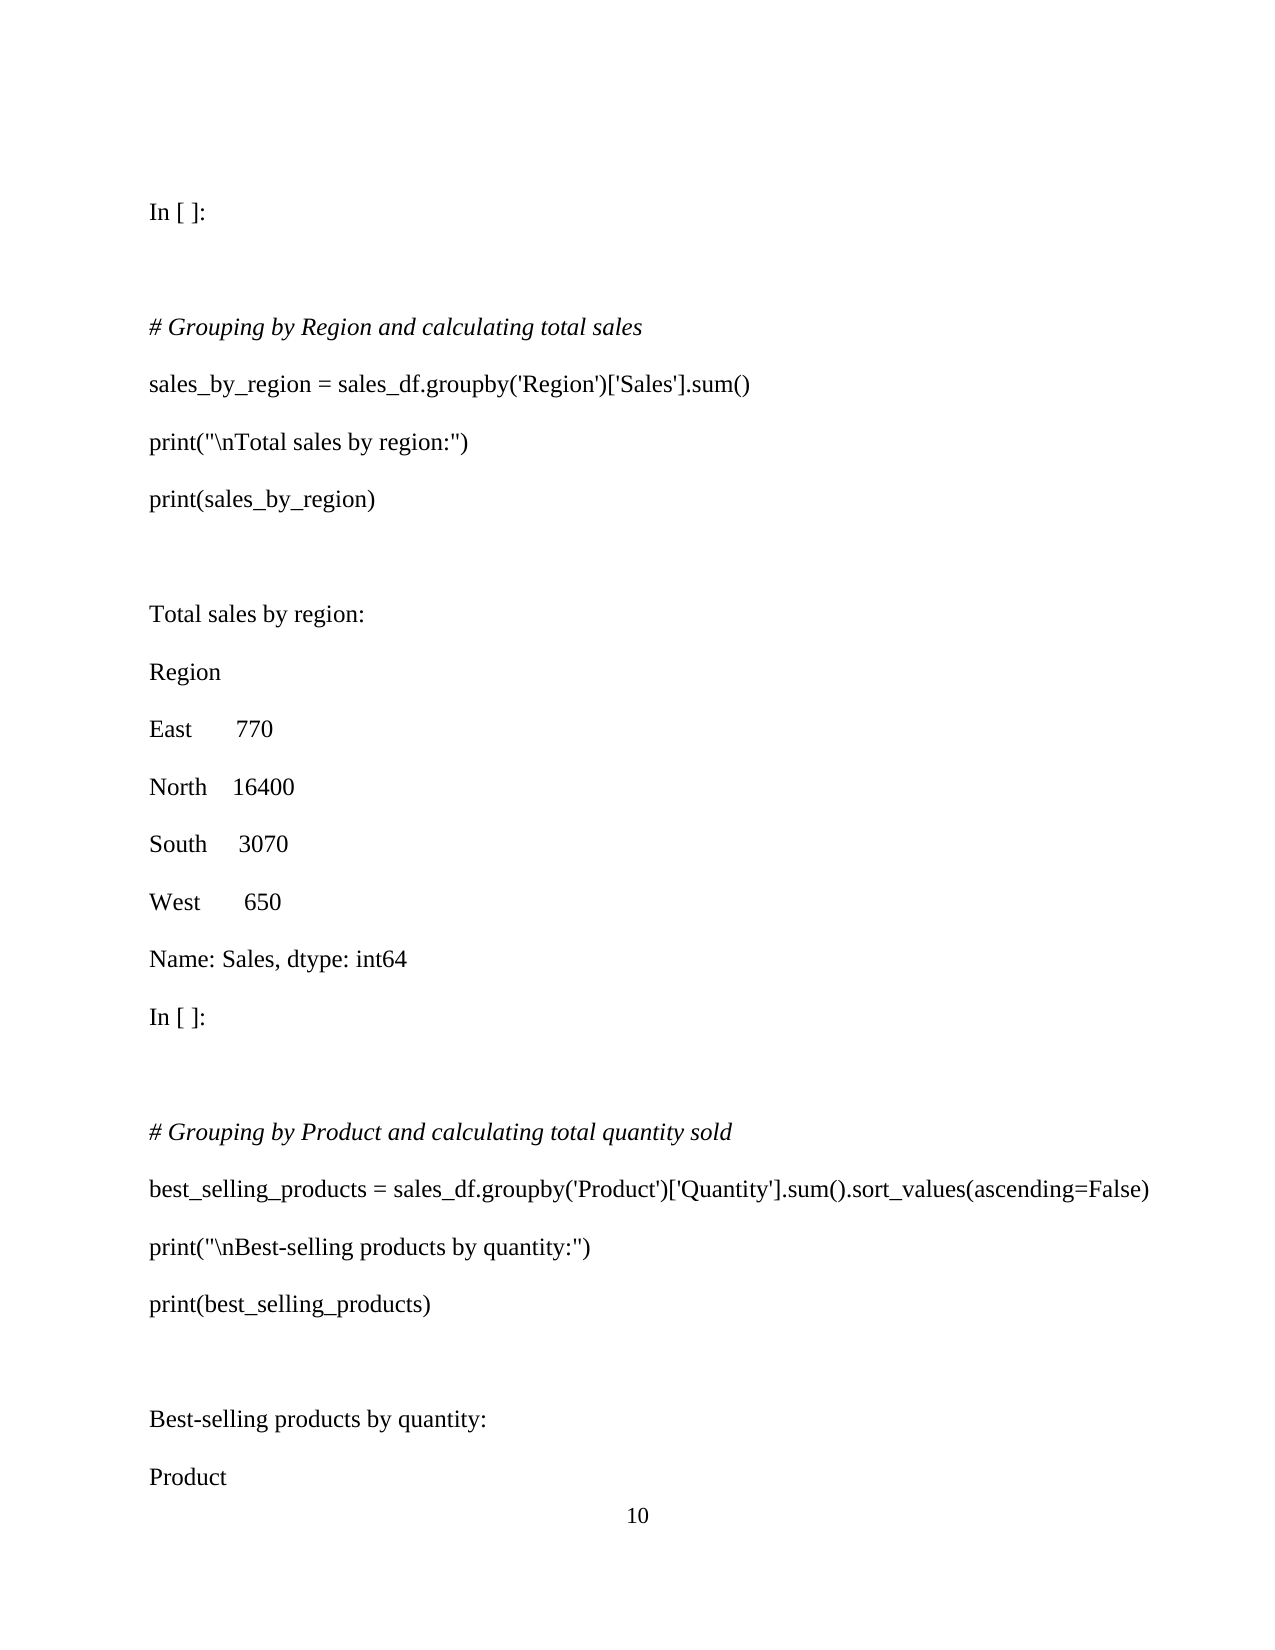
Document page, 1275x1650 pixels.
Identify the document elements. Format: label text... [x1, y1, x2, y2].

text South 3070 [149, 829, 1162, 858]
text West 650 [149, 887, 1162, 916]
text # Grouping by Region and calculating total sales [149, 312, 1162, 341]
text print("\nBest-selling products by quantity:") [149, 1232, 1162, 1261]
text Total sales by region: [149, 599, 1162, 628]
text print("\nTotal sales by region:") [149, 427, 1162, 456]
text Region [149, 657, 1162, 686]
text Best-selling products by quantity: [149, 1404, 1162, 1433]
text North 16400 [149, 772, 1162, 801]
text print(sales_by_region) [149, 484, 1162, 513]
text Name: Sales, dtype: int64 [149, 944, 1162, 973]
text best_selling_products = sales_df.groupby('Product')['Quantity'].sum().sort_values(ascending=False) [149, 1174, 1162, 1203]
text East 770 [149, 714, 1162, 743]
text In [ ]: [149, 197, 1162, 226]
text # Grouping by Product and calculating total quantity sold [149, 1117, 1162, 1146]
text Product [149, 1462, 1162, 1491]
text In [ ]: [149, 1002, 1162, 1031]
text print(best_selling_products) [149, 1289, 1162, 1318]
text sales_by_region = sales_df.groupby('Region')['Sales'].sum() [149, 369, 1162, 398]
